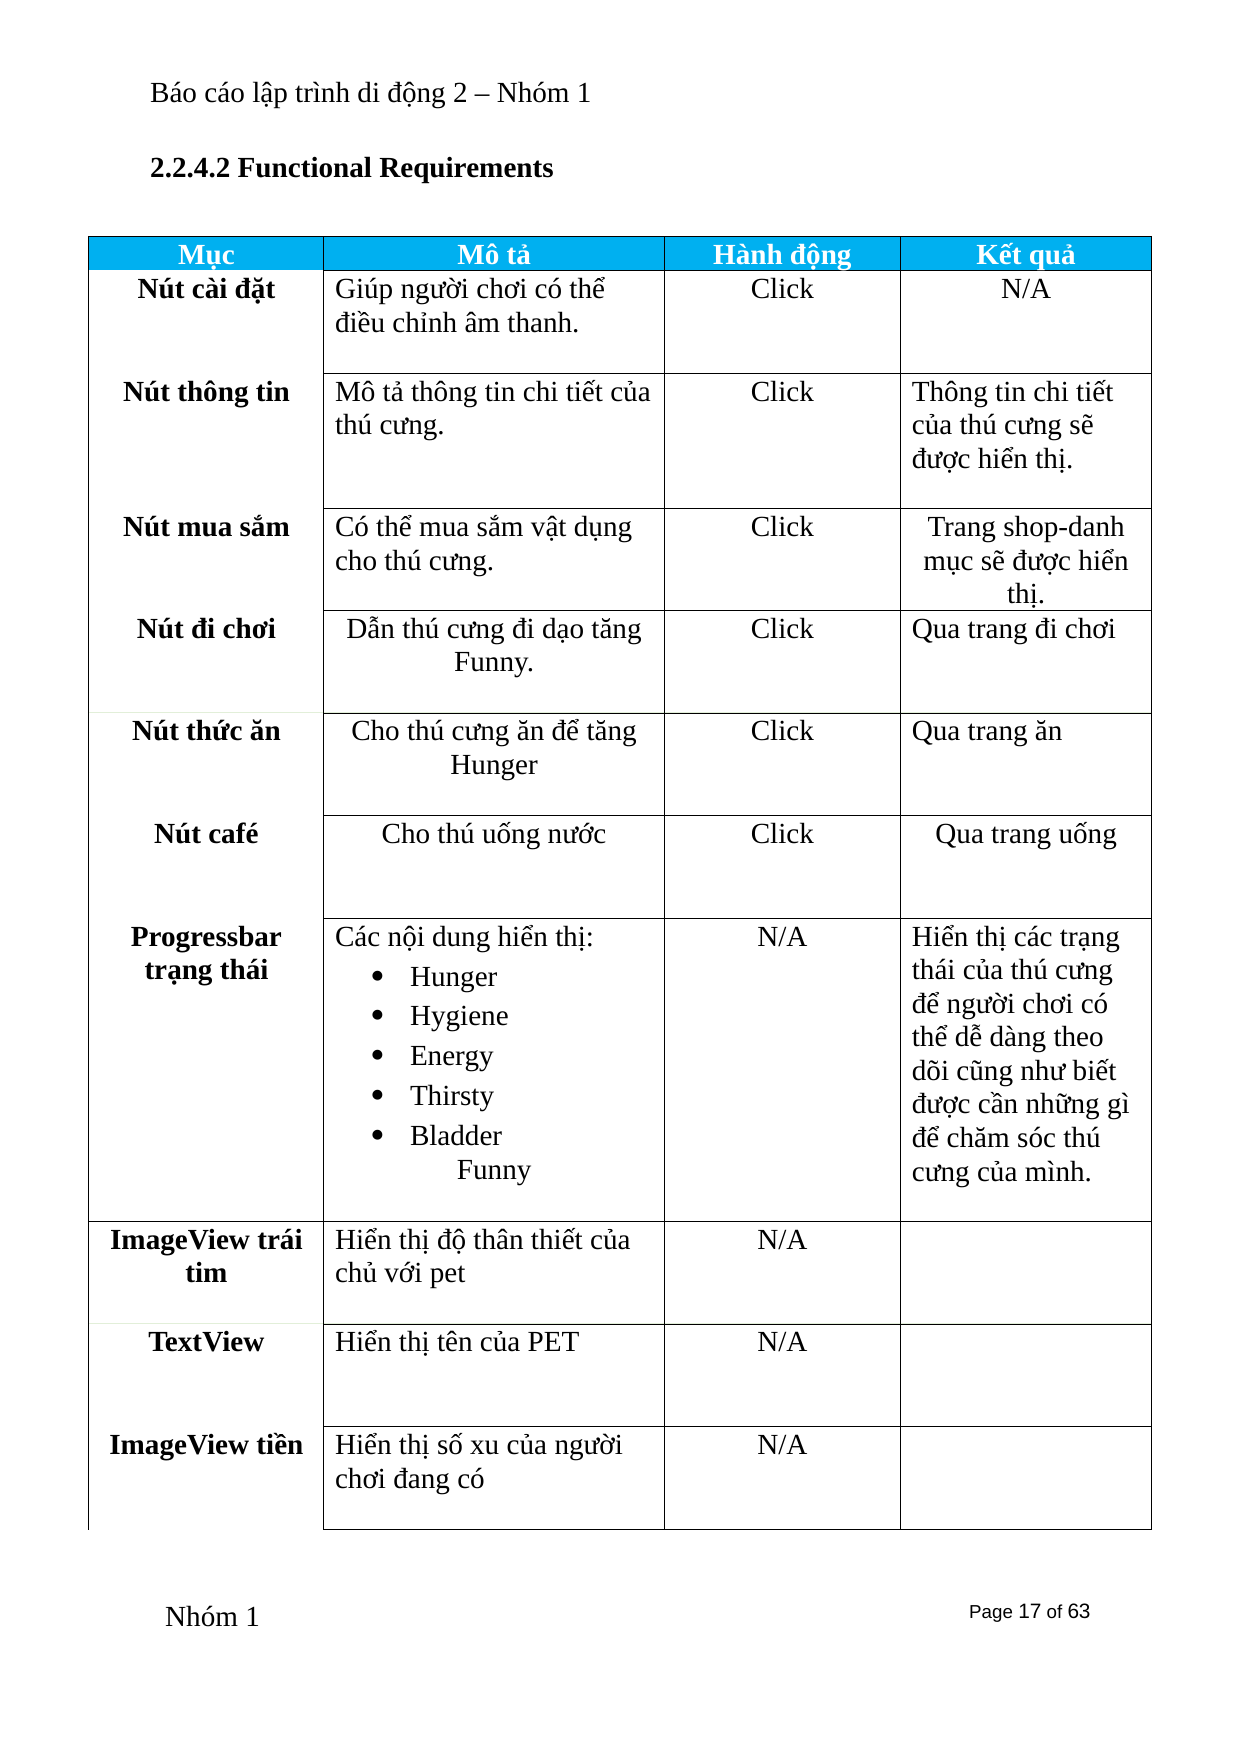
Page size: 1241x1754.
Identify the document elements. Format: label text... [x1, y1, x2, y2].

table_header Mục [89, 237, 323, 270]
table_cell Nút cài đặt [89, 271, 323, 373]
table_cell Hiển thị các trạng thái của thú cưng để người chơi có thể dễ dàng theo dõi cũng như biết được cần những gì để chăm sóc thú cưng của mình. [901, 919, 1151, 1221]
table_cell Trang shop-danh mục sẽ được hiển thị. [901, 509, 1151, 610]
table_cell Hiển thị độ thân thiết của chủ với pet [324, 1222, 664, 1323]
table_cell ImageView tiền [89, 1427, 323, 1529]
table_cell Qua trang uống [901, 816, 1151, 918]
table_header Hành động [665, 237, 900, 270]
table_cell N/A [665, 1427, 900, 1529]
table_cell Nút thức ăn [89, 714, 323, 815]
table_cell Nút mua sắm [89, 509, 323, 610]
table_cell Các nội dung hiển thị: Hunger Hygiene Energy Thirsty Bladder Funny [324, 919, 664, 1221]
table_cell Dẫn thú cưng đi dạo tăng Funny. [324, 611, 664, 712]
table_cell Click [665, 271, 900, 373]
table_cell Mô tả thông tin chi tiết của thú cưng. [324, 374, 664, 508]
table_header Mô tả [324, 237, 664, 270]
table_cell N/A [665, 1222, 900, 1323]
table_cell Cho thú uống nước [324, 816, 664, 918]
table_cell N/A [665, 919, 900, 1221]
table_cell Click [665, 816, 900, 918]
table_cell Click [665, 509, 900, 610]
table_cell Nút café [89, 816, 323, 918]
table_cell Nút đi chơi [89, 611, 323, 712]
table_cell N/A [901, 271, 1151, 373]
table_header Kết quả [901, 237, 1151, 270]
table_cell [901, 1222, 1151, 1323]
table_cell Click [665, 611, 900, 712]
table_cell Giúp người chơi có thể điều chỉnh âm thanh. [324, 271, 664, 373]
table_cell Qua trang đi chơi [901, 611, 1151, 712]
table_cell Hiển thị số xu của người chơi đang có [324, 1427, 664, 1529]
table_cell Cho thú cưng ăn để tăng Hunger [324, 714, 664, 815]
table_cell Click [665, 714, 900, 815]
table_cell ImageView trái tim [89, 1222, 323, 1323]
subtitle 2.2.4.2 Functional Requirements [150, 150, 1090, 183]
table_cell Qua trang ăn [901, 714, 1151, 815]
table_cell [901, 1325, 1151, 1426]
table_cell Nút thông tin [89, 374, 323, 508]
table_cell [901, 1427, 1151, 1529]
table_cell Thông tin chi tiết của thú cưng sẽ được hiển thị. [901, 374, 1151, 508]
table_cell Progressbar trạng thái [89, 919, 323, 1221]
table_cell TextView [89, 1325, 323, 1426]
table_cell Click [665, 374, 900, 508]
table_cell N/A [665, 1325, 900, 1426]
table_cell Hiển thị tên của PET [324, 1325, 664, 1426]
table_cell Có thể mua sắm vật dụng cho thú cưng. [324, 509, 664, 610]
